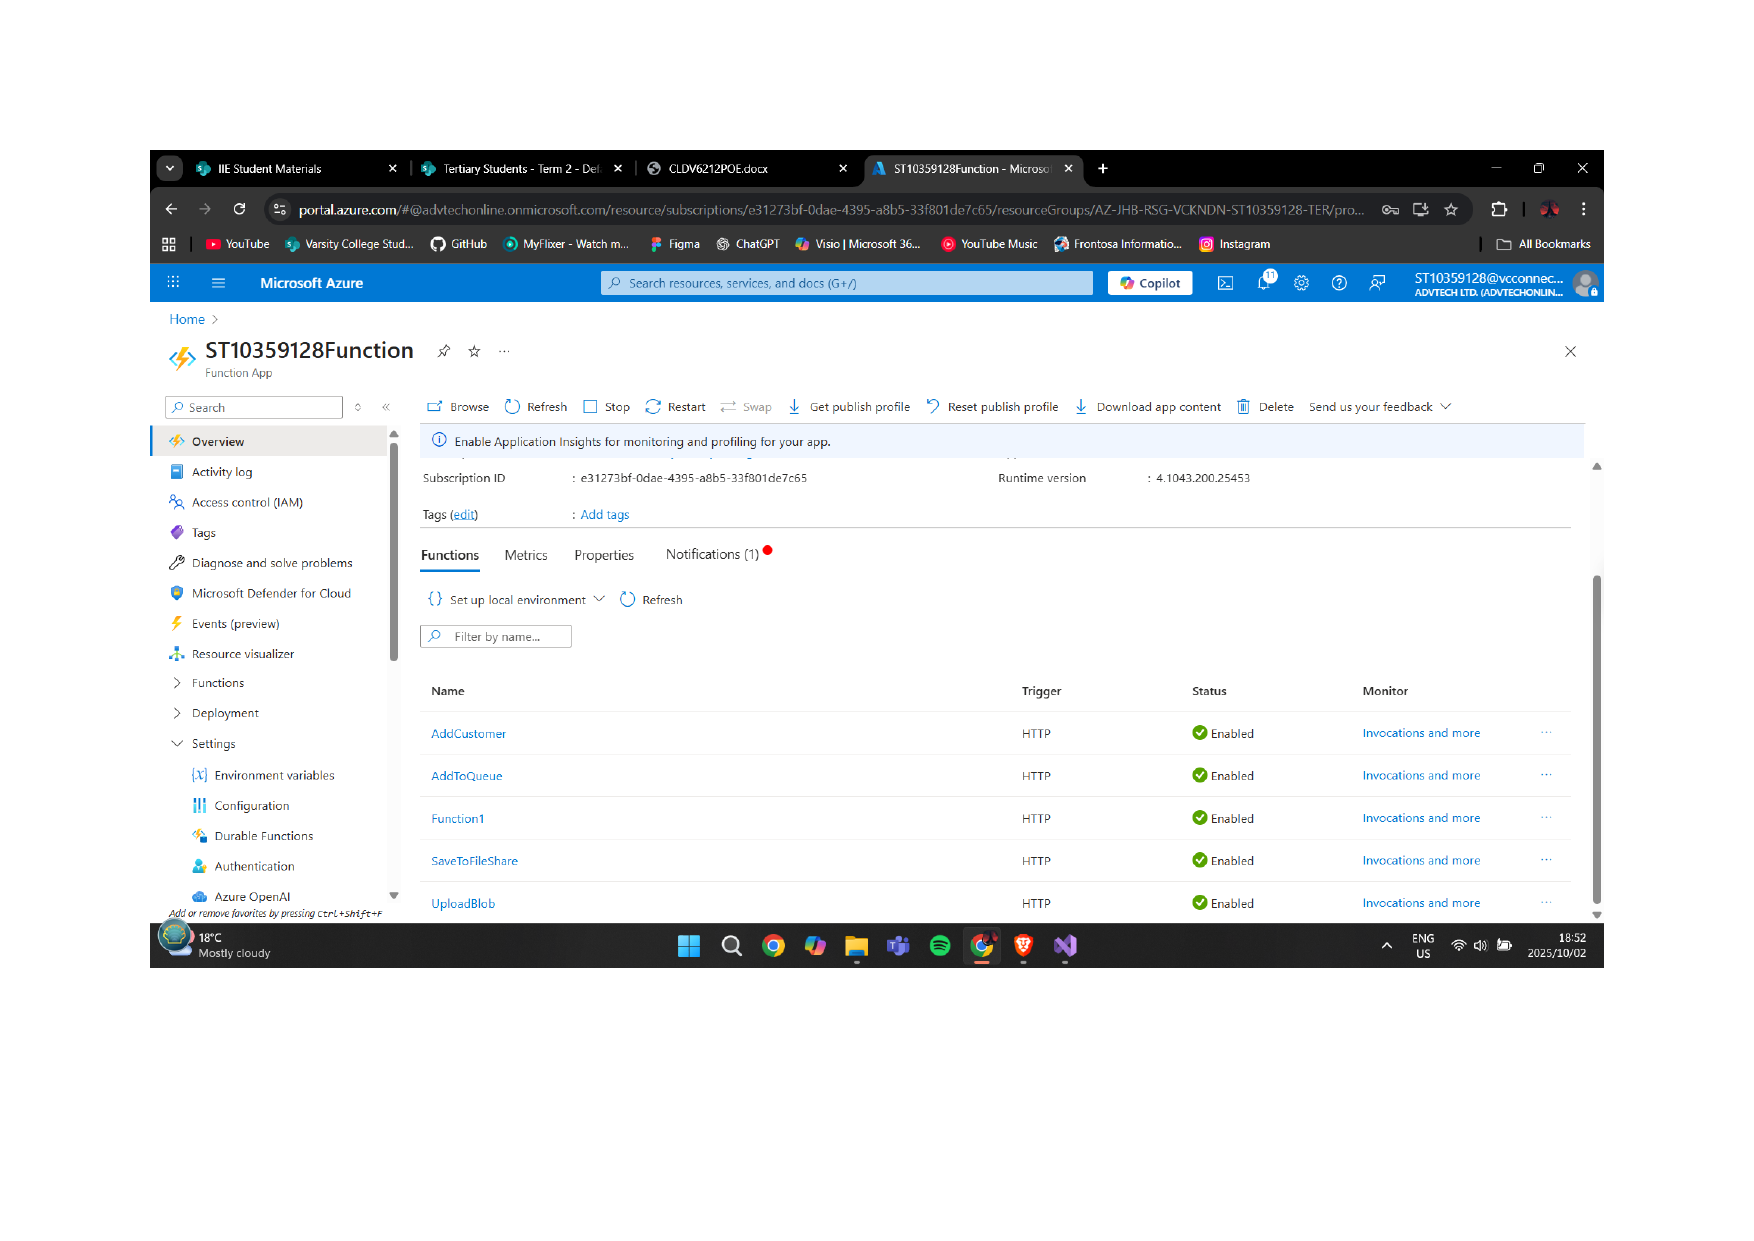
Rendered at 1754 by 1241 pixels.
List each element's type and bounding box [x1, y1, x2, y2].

picture [150, 150, 1604, 968]
